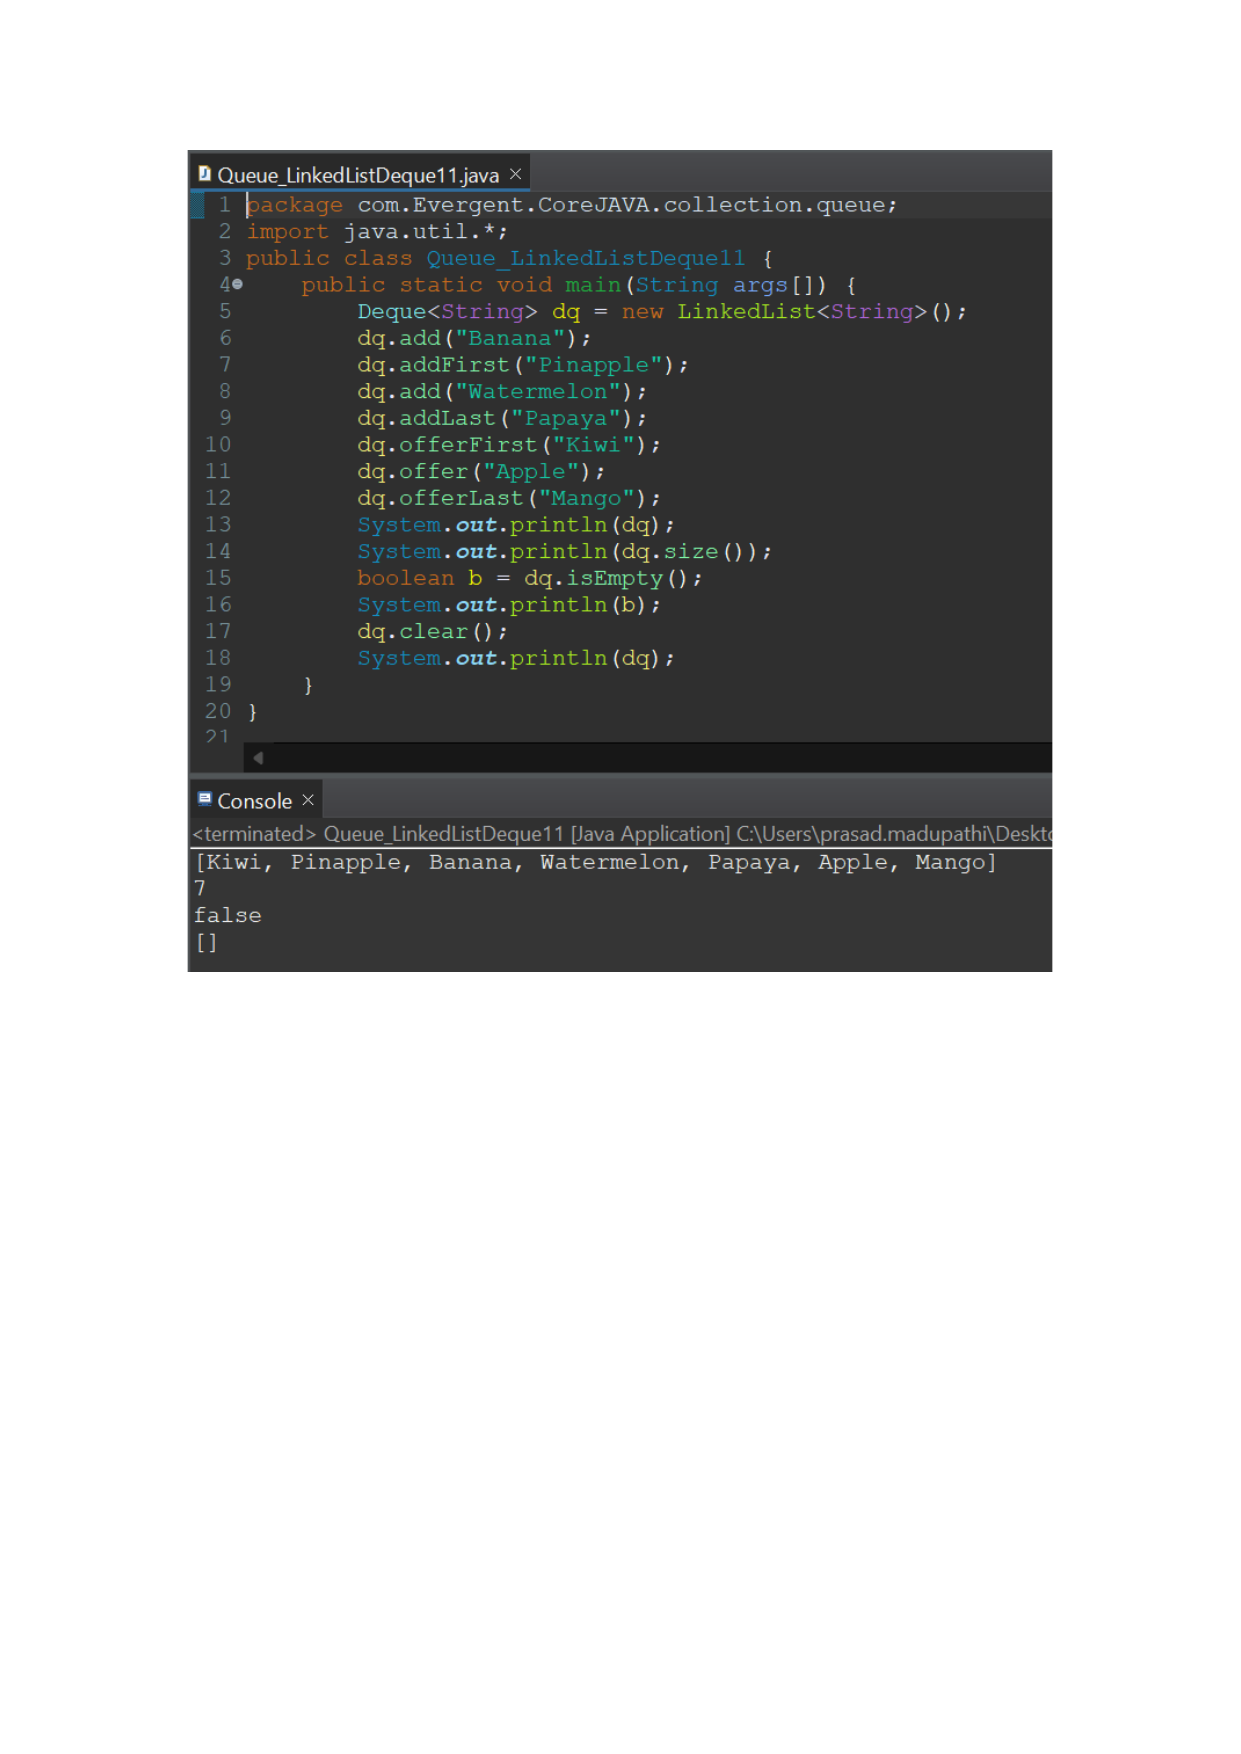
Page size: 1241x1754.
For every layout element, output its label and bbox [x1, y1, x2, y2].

picture [187, 150, 1053, 972]
